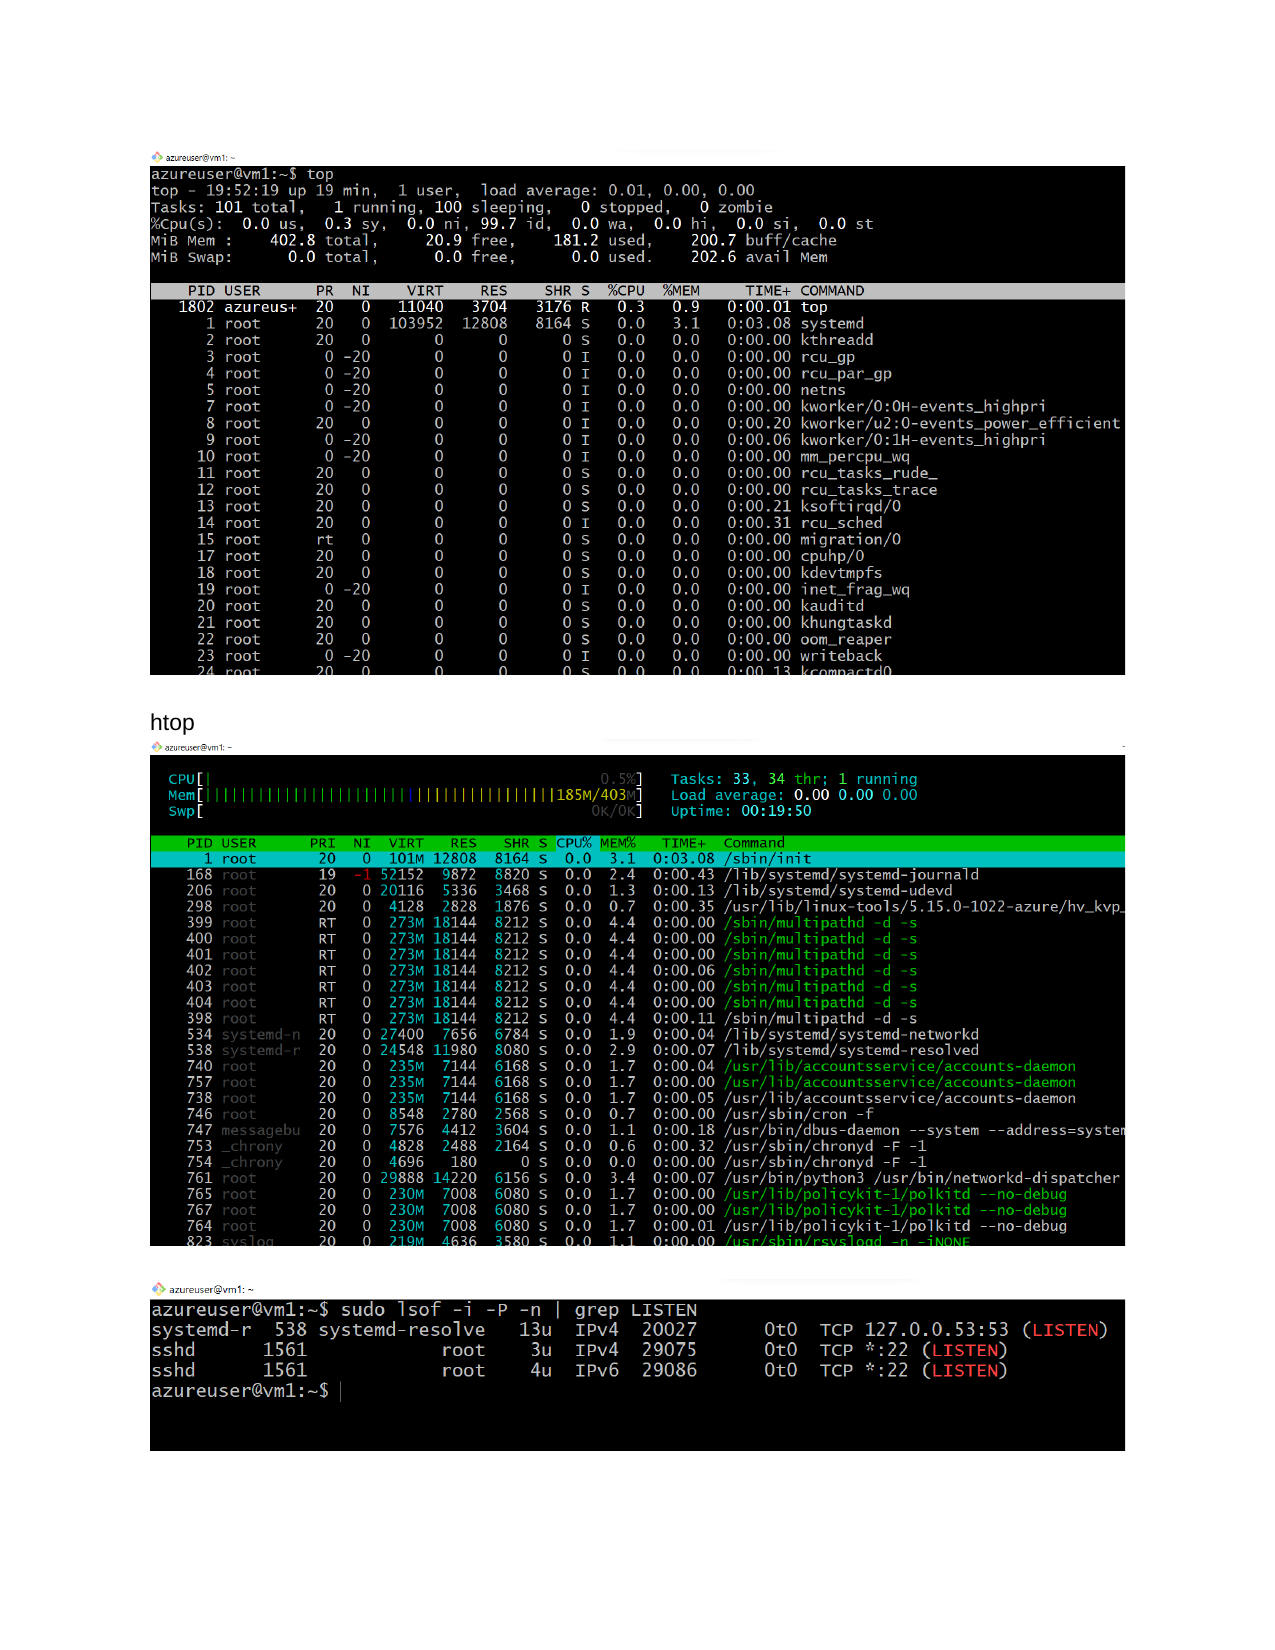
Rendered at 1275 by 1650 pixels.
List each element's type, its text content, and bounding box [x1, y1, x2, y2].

picture [150, 1279, 1125, 1451]
picture [150, 739, 1125, 1246]
text htop [150, 709, 1125, 735]
picture [150, 150, 1125, 675]
